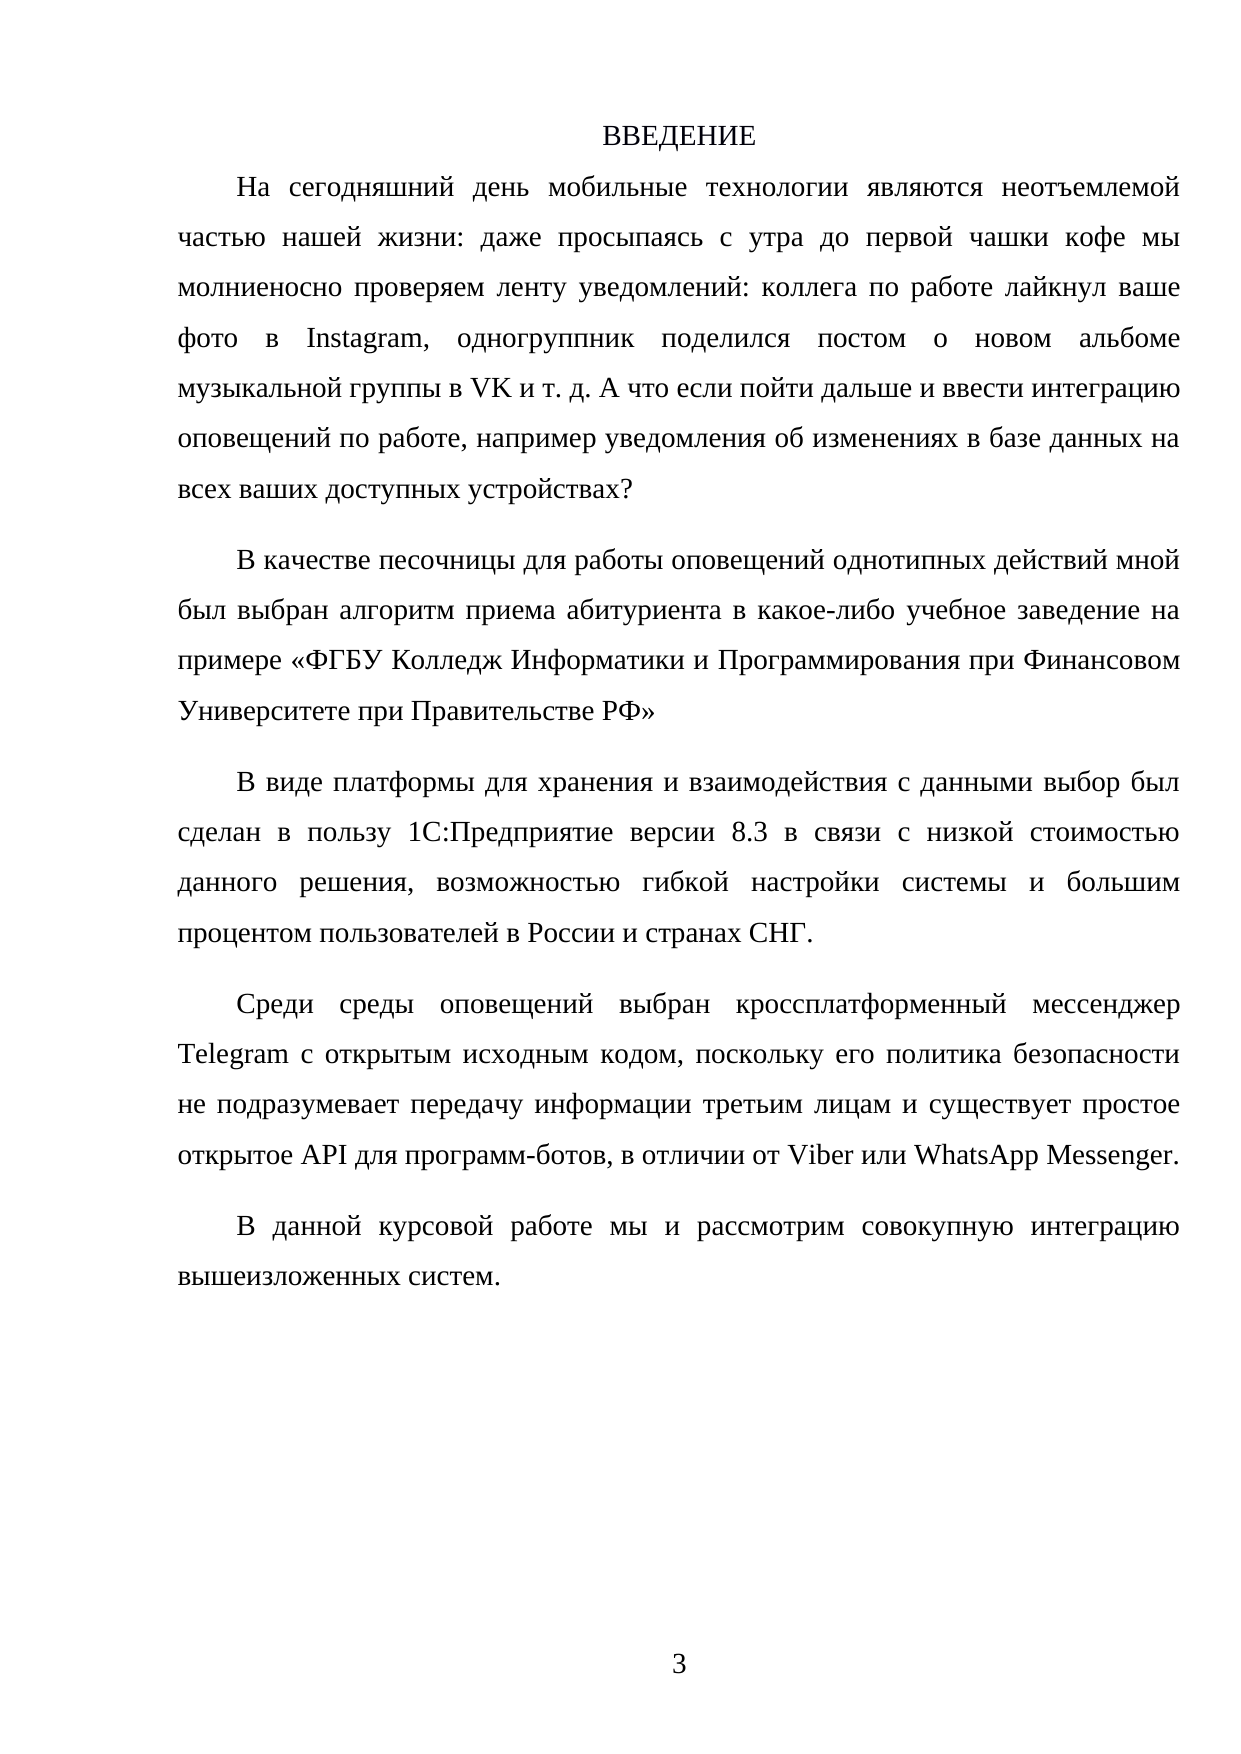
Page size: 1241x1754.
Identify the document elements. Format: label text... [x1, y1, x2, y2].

text В данной курсовой работе мы и рассмотрим совокупную интеграцию вышеизложенных систем. [177, 1208, 1181, 1292]
text В качестве песочницы для работы оповещений однотипных действий мной был выбран алгоритм приема абитуриента в какое-либо учебное заведение на примере «ФГБУ Колледж Информатики и Программирования при Финансовом Университете при Правительстве РФ» [177, 542, 1181, 726]
subtitle ВВЕДЕНИЕ [177, 118, 1181, 152]
text На сегодняшний день мобильные технологии являются неотъемлемой частью нашей жизни: даже просыпаясь с утра до первой чашки кофе мы молниеносно проверяем ленту уведомлений: коллега по работе лайкнул ваше фото в Instagram, одногруппник поделился постом о новом альбоме музыкальной группы в VK и т. д. А что если пойти дальше и ввести интеграцию оповещений по работе, например уведомления об изменениях в базе данных на всех ваших доступных устройствах? [177, 169, 1181, 504]
text В виде платформы для хранения и взаимодействия с данными выбор был сделан в пользу 1С:Предприятие версии 8.3 в связи с низкой стоимостью данного решения, возможностью гибкой настройки системы и большим процентом пользователей в России и странах СНГ. [177, 764, 1181, 948]
text Среди среды оповещений выбран кроссплатформенный мессенджер Telegram с открытым исходным кодом, поскольку его политика безопасности не подразумевает передачу информации третьим лицам и существует простое открытое API для программ-ботов, в отличии от Viber или WhatsApp Messenger. [177, 986, 1181, 1171]
